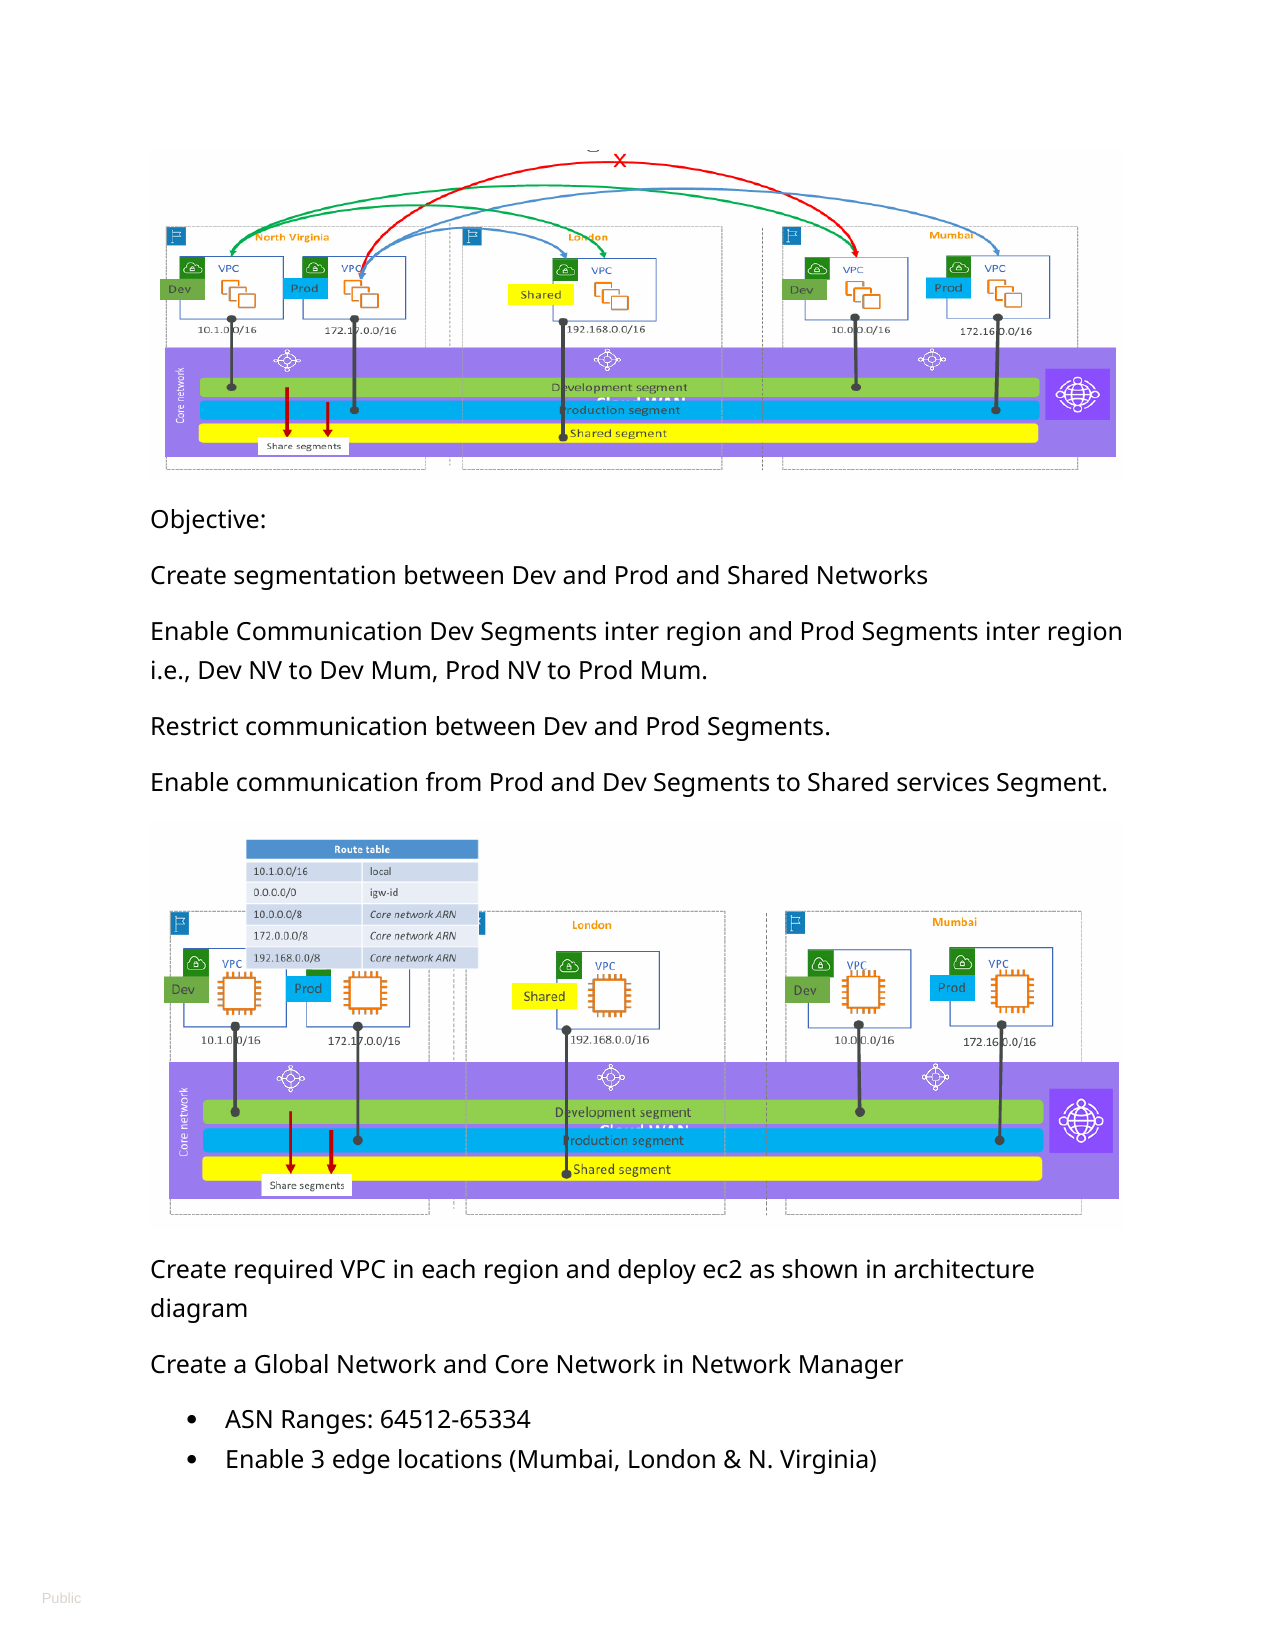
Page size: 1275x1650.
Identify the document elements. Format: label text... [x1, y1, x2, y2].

picture [150, 150, 1125, 480]
text Enable communication from Prod and Dev Segments to Shared services Segment. [150, 764, 1125, 798]
list Enable 3 edge locations (Mumbai, London & N. Virginia) [187, 1441, 1125, 1475]
text Create a Global Network and Core Network in Network Manager [150, 1346, 1125, 1380]
picture [150, 820, 1125, 1230]
list ASN Ranges: 64512-65334 [187, 1402, 1125, 1436]
text Enable Communication Dev Segments inter region and Prod Segments inter region i.e., Dev NV to Dev Mum, Prod NV to Prod Mum. [150, 613, 1125, 687]
text Restrict communication between Dev and Prod Segments. [150, 708, 1125, 742]
text Objective: [150, 502, 1125, 536]
text Create segmentation between Dev and Prod and Shared Networks [150, 558, 1125, 592]
text Create required VPC in each region and deploy ec2 as shown in architecture diagram [150, 1251, 1125, 1324]
